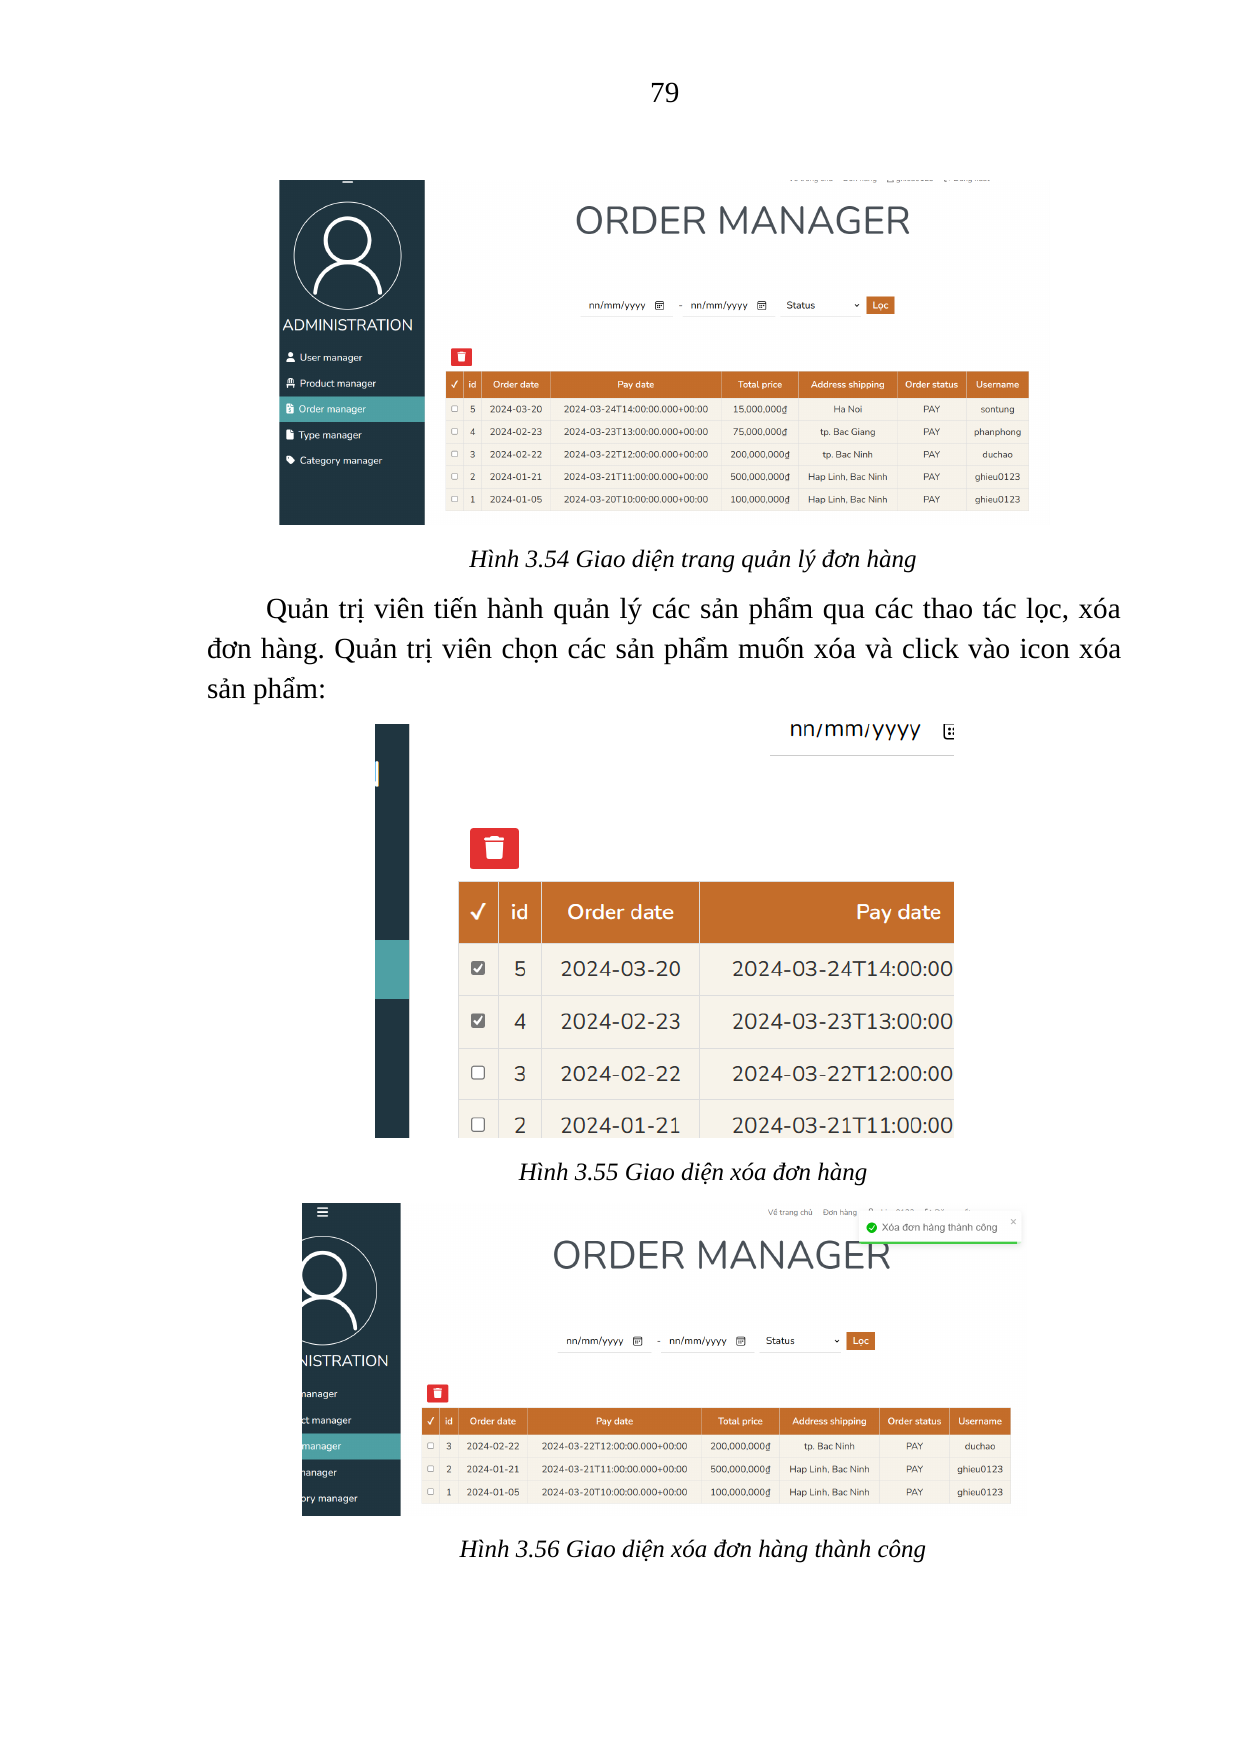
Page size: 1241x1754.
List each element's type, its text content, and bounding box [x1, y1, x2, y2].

text Hình 3.56 Giao diện xóa đơn hàng thành công [207, 1534, 1122, 1563]
text Quản trị viên tiến hành quản lý các sản phẩm qua các thao tác lọc, xóa đơn hàng. Quản trị viên chọn các sản phẩm muốn xóa và click vào icon xóa sản phẩm: [207, 591, 1122, 705]
picture [302, 1203, 1027, 1516]
picture [375, 724, 954, 1138]
text Hình 3.55 Giao diện xóa đơn hàng [207, 1157, 1122, 1186]
picture [279, 180, 1050, 525]
text Hình 3.54 Giao diện trang quản lý đơn hàng [207, 544, 1122, 573]
